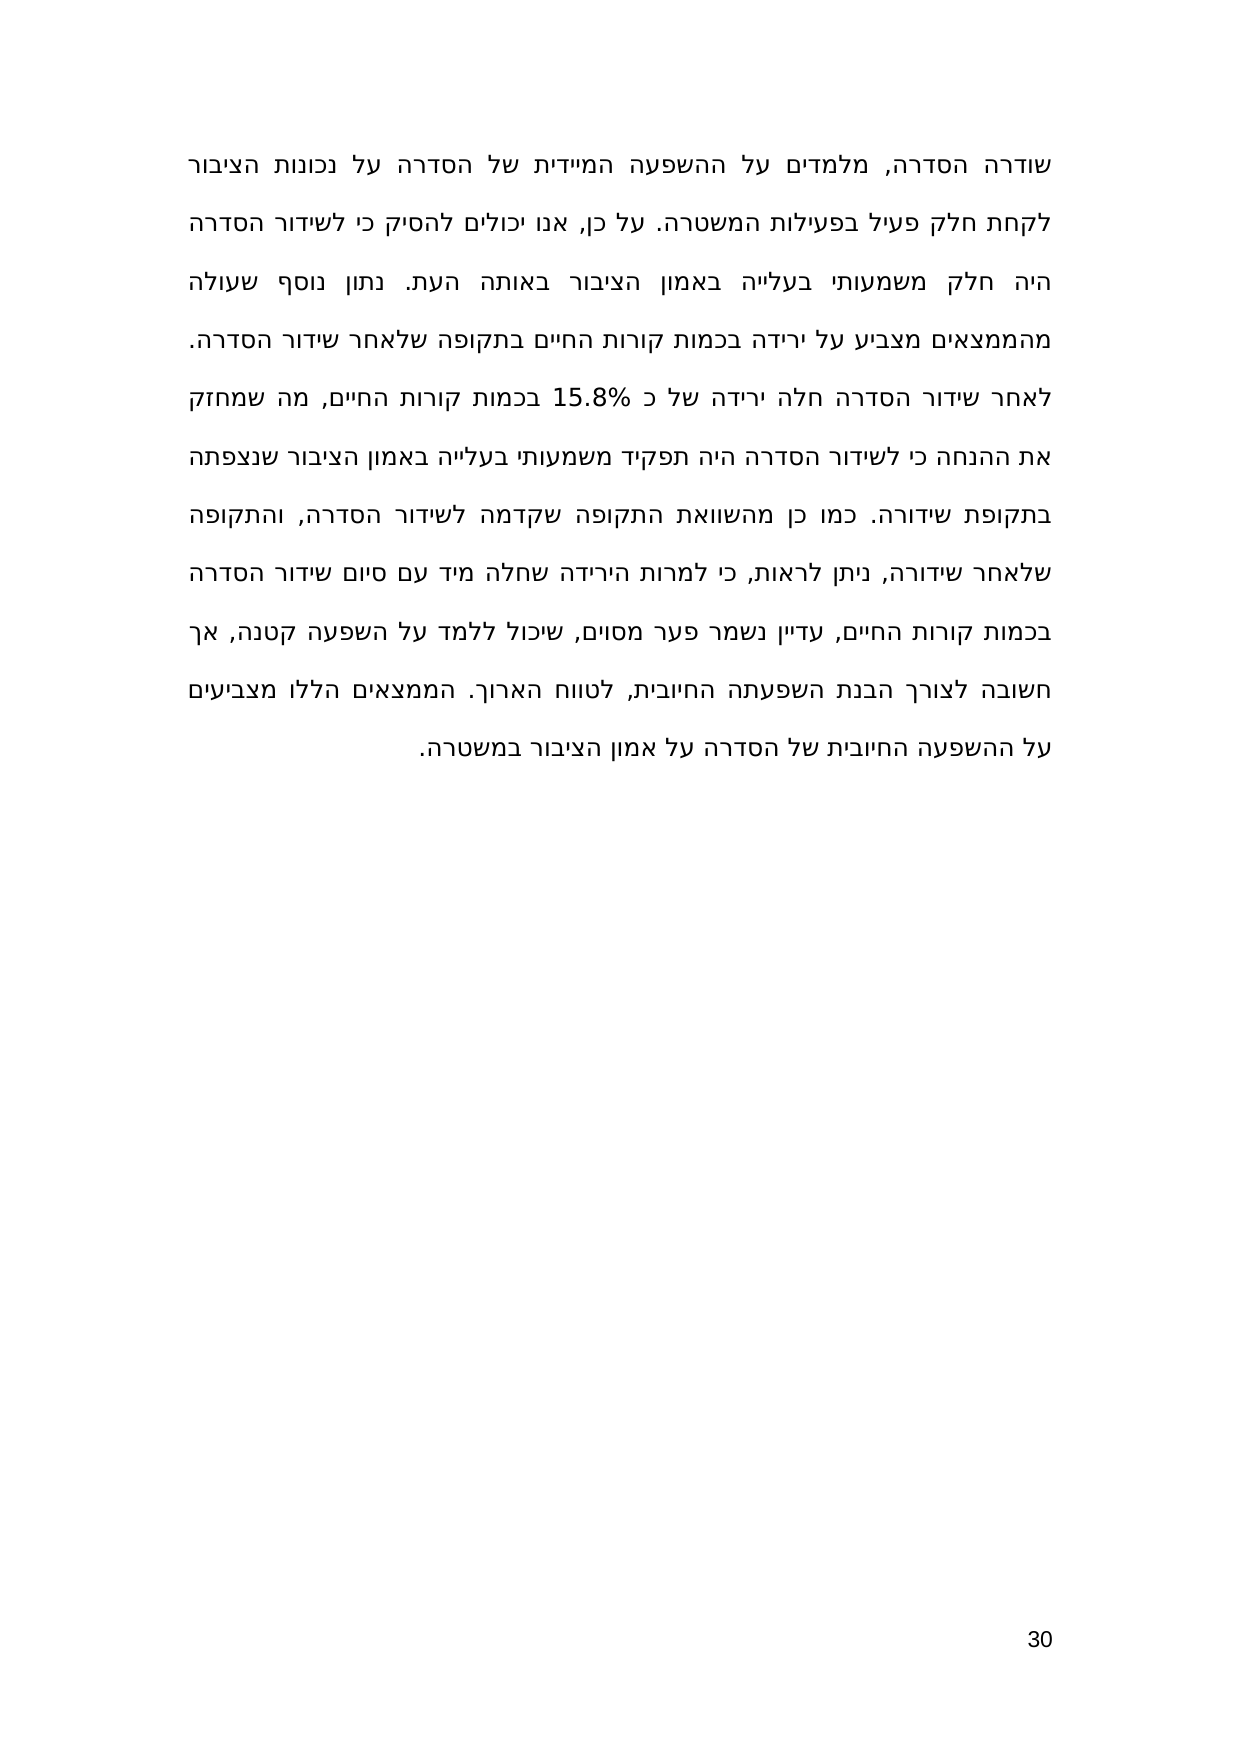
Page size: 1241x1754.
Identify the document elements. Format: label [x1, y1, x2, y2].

text [187, 150, 1053, 762]
